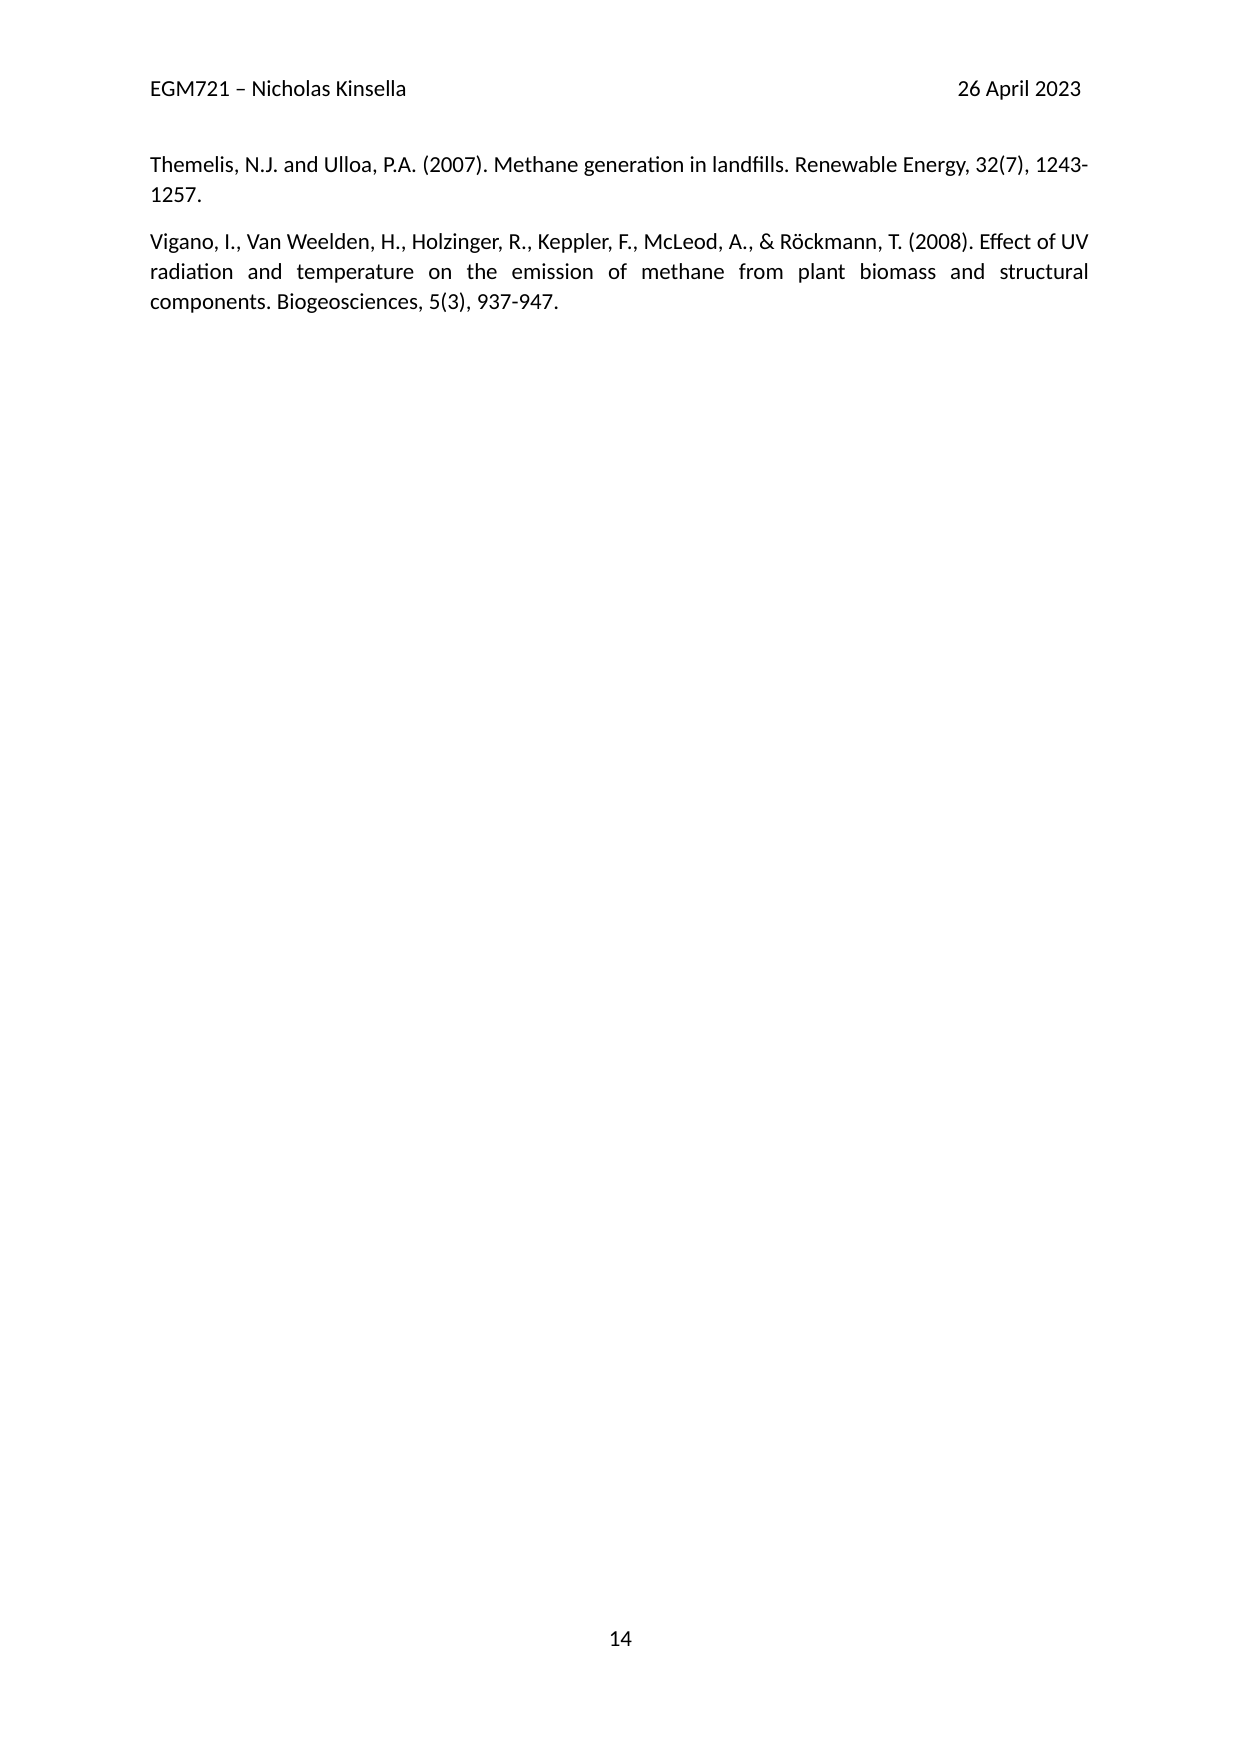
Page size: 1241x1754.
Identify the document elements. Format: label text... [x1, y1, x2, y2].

text Themelis, N.J. and Ulloa, P.A. (2007). Methane generation in landfills. Renewable Energy, 32(7), 1243-1257. [150, 150, 1090, 208]
text Vigano, I., Van Weelden, H., Holzinger, R., Keppler, F., McLeod, A., & Röckmann, T. (2008). Effect of UV radiation and temperature on the emission of methane from plant biomass and structural components. Biogeosciences, 5(3), 937-947. [150, 227, 1090, 316]
